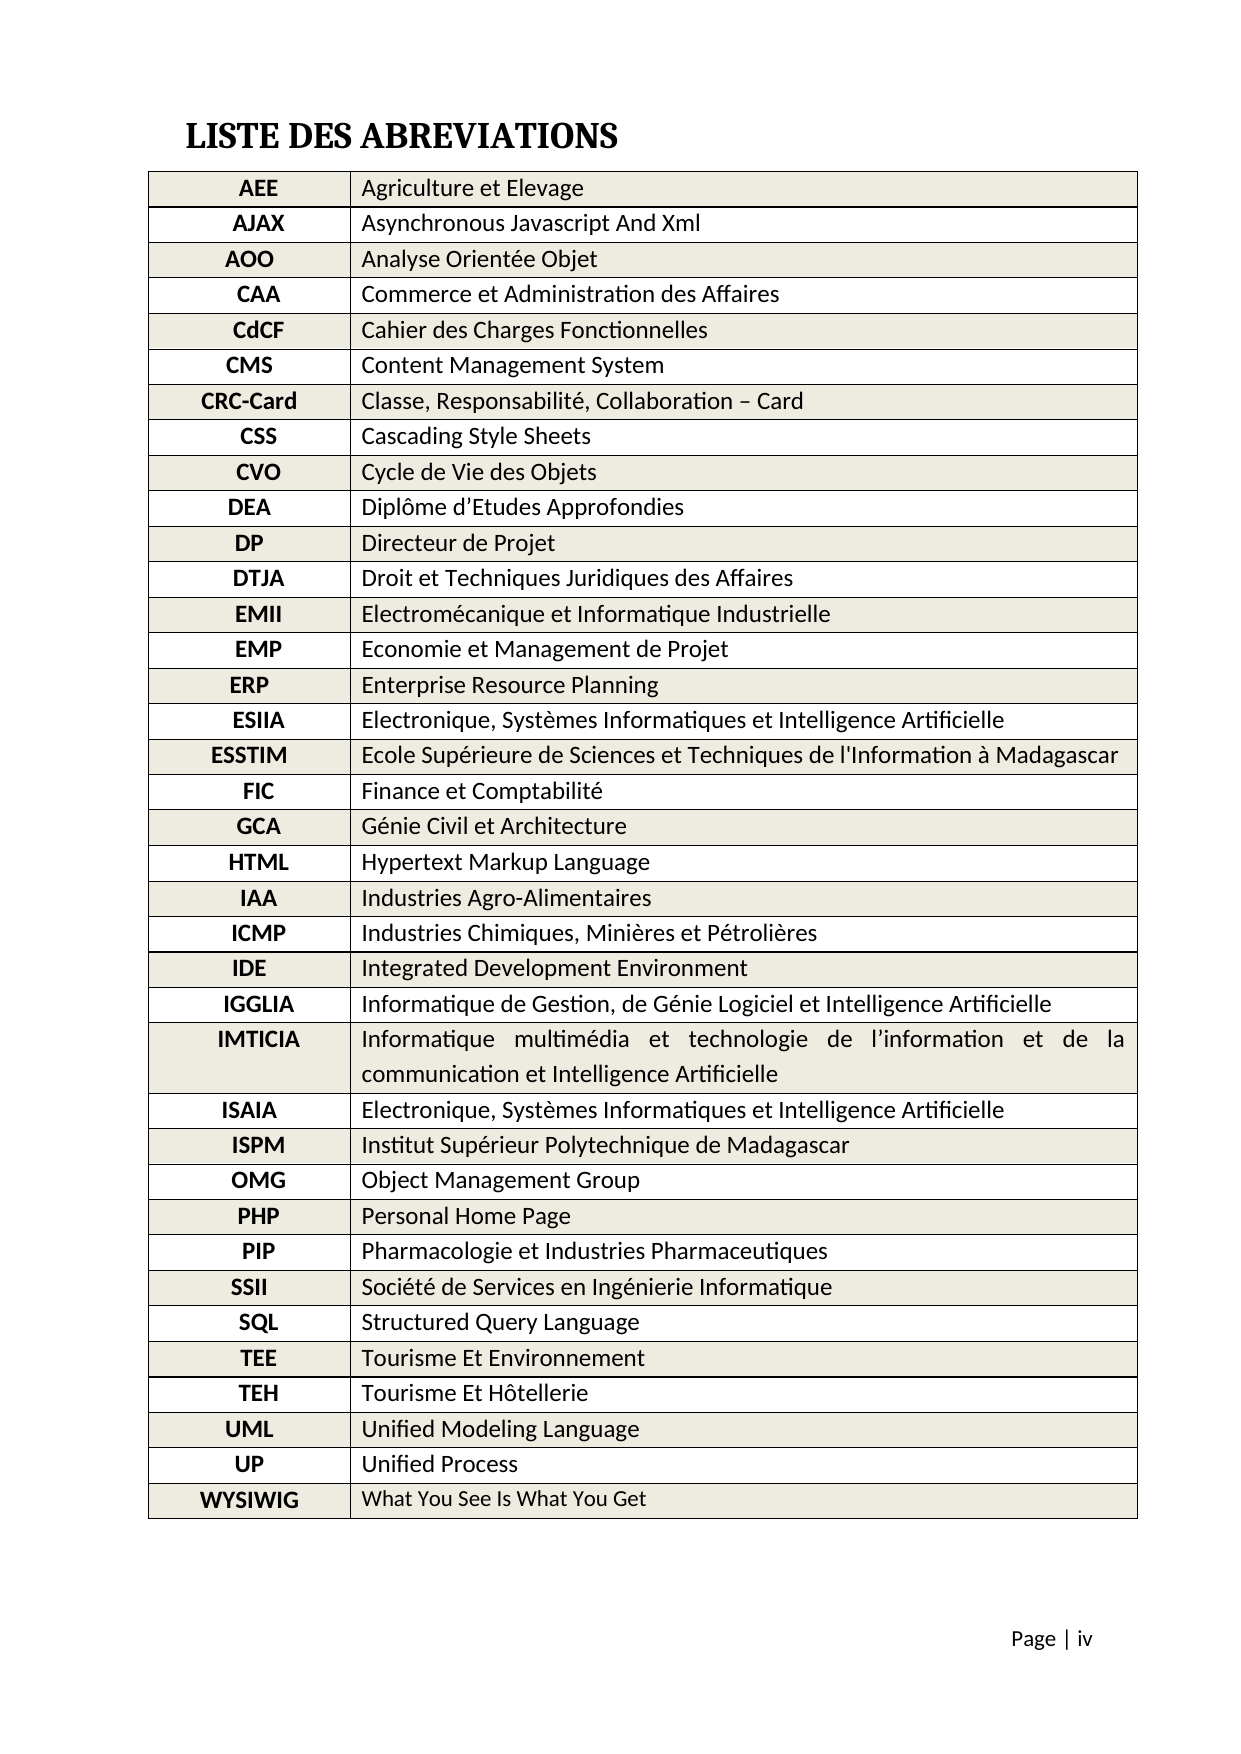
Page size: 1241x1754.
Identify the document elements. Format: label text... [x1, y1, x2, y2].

table_cell Finance et Comptabilité [351, 775, 1137, 809]
table_cell Electromécanique et Informatique Industrielle [351, 598, 1137, 632]
table_cell Electronique, Systèmes Informatiques et Intelligence Artificielle [351, 704, 1137, 738]
table_header AEE [149, 172, 350, 206]
table_cell IGGLIA [149, 988, 350, 1022]
table_cell Directeur de Projet [351, 527, 1137, 561]
table_cell Ecole Supérieure de Sciences et Techniques de l'Information à Madagascar [351, 740, 1137, 774]
table_cell CAA [149, 278, 350, 313]
table_cell DP [149, 527, 350, 561]
table_cell ICMP [149, 917, 350, 951]
table_cell UP [149, 1448, 350, 1483]
table_cell DEA [149, 491, 350, 526]
table_cell Informatique multimédia et technologie de l’information et de la communication et Intelligence Artificielle [351, 1023, 1137, 1093]
table_cell UML [149, 1413, 350, 1447]
table_cell Analyse Orientée Objet [351, 243, 1137, 277]
table_cell Commerce et Administration des Affaires [351, 278, 1137, 313]
table_cell Tourisme Et Environnement [351, 1342, 1137, 1376]
table_cell Informatique de Gestion, de Génie Logiciel et Intelligence Artificielle [351, 988, 1137, 1022]
table_cell FIC [149, 775, 350, 809]
table_cell CVO [149, 456, 350, 490]
table_cell IDE [149, 953, 350, 987]
table_cell AJAX [149, 208, 350, 242]
table_cell CMS [149, 350, 350, 384]
table_cell AOO [149, 243, 350, 277]
table_cell Société de Services en Ingénierie Informatique [351, 1271, 1137, 1305]
table_cell Cascading Style Sheets [351, 420, 1137, 455]
table_cell Diplôme d’Etudes Approfondies [351, 491, 1137, 526]
table_cell Cycle de Vie des Objets [351, 456, 1137, 490]
table_cell Industries Chimiques, Minières et Pétrolières [351, 917, 1137, 951]
table_cell Classe, Responsabilité, Collaboration – Card [351, 385, 1137, 419]
table_cell Structured Query Language [351, 1306, 1137, 1341]
table_header Agriculture et Elevage [351, 172, 1137, 206]
table_cell Cahier des Charges Fonctionnelles [351, 314, 1137, 348]
table_cell Génie Civil et Architecture [351, 810, 1137, 845]
table_cell Droit et Techniques Juridiques des Affaires [351, 562, 1137, 597]
table_cell ISPM [149, 1129, 350, 1163]
table_cell WYSIWIG [149, 1484, 350, 1518]
table_cell IMTICIA [149, 1023, 350, 1093]
table_cell ESSTIM [149, 740, 350, 774]
table_cell OMG [149, 1165, 350, 1199]
table_cell CRC-Card [149, 385, 350, 419]
table_cell CSS [149, 420, 350, 455]
table_cell Electronique, Systèmes Informatiques et Intelligence Artificielle [351, 1094, 1137, 1128]
table_cell HTML [149, 846, 350, 881]
table_cell Economie et Management de Projet [351, 633, 1137, 668]
table_cell GCA [149, 810, 350, 845]
table_cell Content Management System [351, 350, 1137, 384]
table_cell EMII [149, 598, 350, 632]
table_cell Object Management Group [351, 1165, 1137, 1199]
table_cell Enterprise Resource Planning [351, 669, 1137, 703]
table_cell ESIIA [149, 704, 350, 738]
table_cell EMP [149, 633, 350, 668]
table_cell ERP [149, 669, 350, 703]
table_cell Tourisme Et Hôtellerie [351, 1378, 1137, 1412]
table_cell Pharmacologie et Industries Pharmaceutiques [351, 1235, 1137, 1270]
table_cell DTJA [149, 562, 350, 597]
table_cell Asynchronous Javascript And Xml [351, 208, 1137, 242]
table_cell SSII [149, 1271, 350, 1305]
table_cell TEH [149, 1378, 350, 1412]
table_cell What You See Is What You Get [351, 1484, 1137, 1518]
table_cell Integrated Development Environment [351, 953, 1137, 987]
table_cell Personal Home Page [351, 1200, 1137, 1234]
table_cell SQL [149, 1306, 350, 1341]
table_cell Unified Modeling Language [351, 1413, 1137, 1447]
table_cell Institut Supérieur Polytechnique de Madagascar [351, 1129, 1137, 1163]
table_cell IAA [149, 882, 350, 916]
table_cell Industries Agro-Alimentaires [351, 882, 1137, 916]
table_cell Hypertext Markup Language [351, 846, 1137, 881]
table_cell TEE [149, 1342, 350, 1376]
subtitle LISTE DES ABREVIATIONS [185, 115, 1093, 158]
table_cell PHP [149, 1200, 350, 1234]
table_cell ISAIA [149, 1094, 350, 1128]
table_cell Unified Process [351, 1448, 1137, 1483]
table_cell CdCF [149, 314, 350, 348]
table_cell PIP [149, 1235, 350, 1270]
